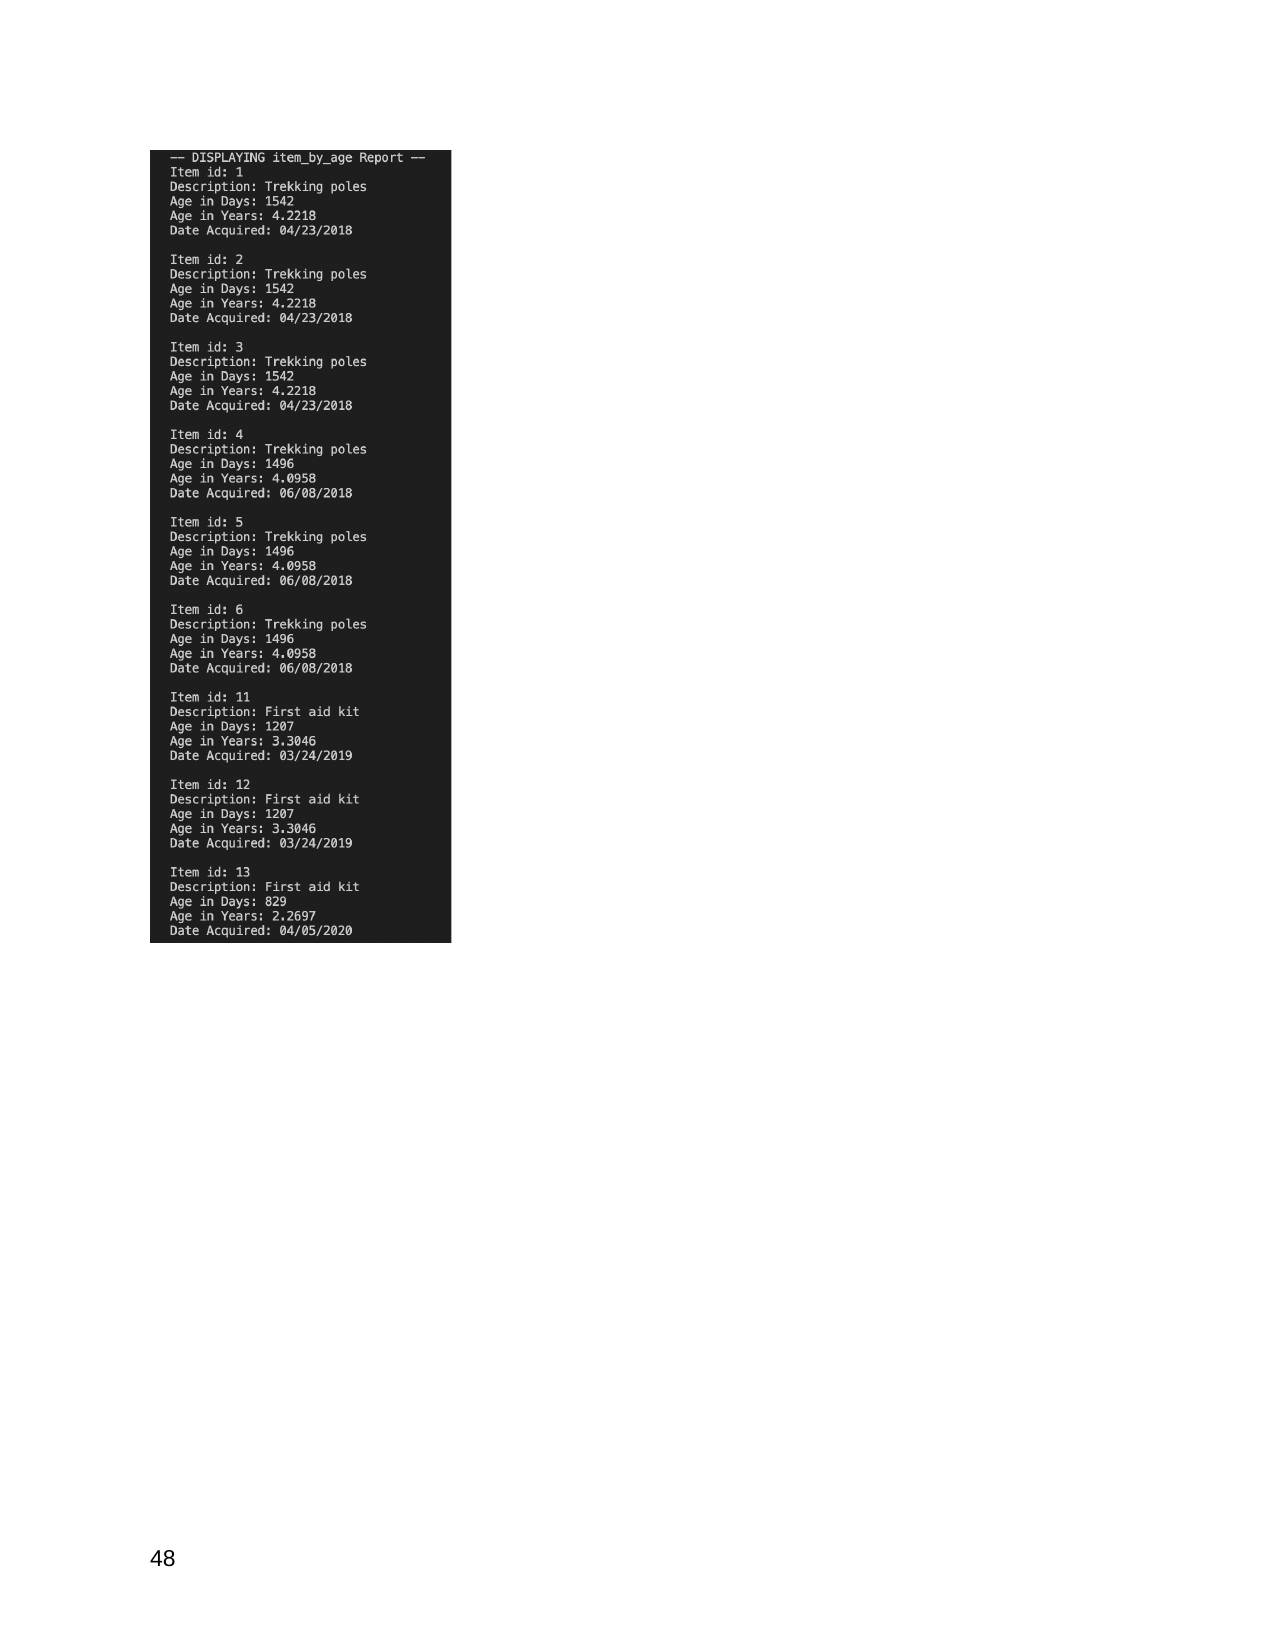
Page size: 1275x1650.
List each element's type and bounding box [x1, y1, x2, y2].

picture [150, 150, 452, 943]
